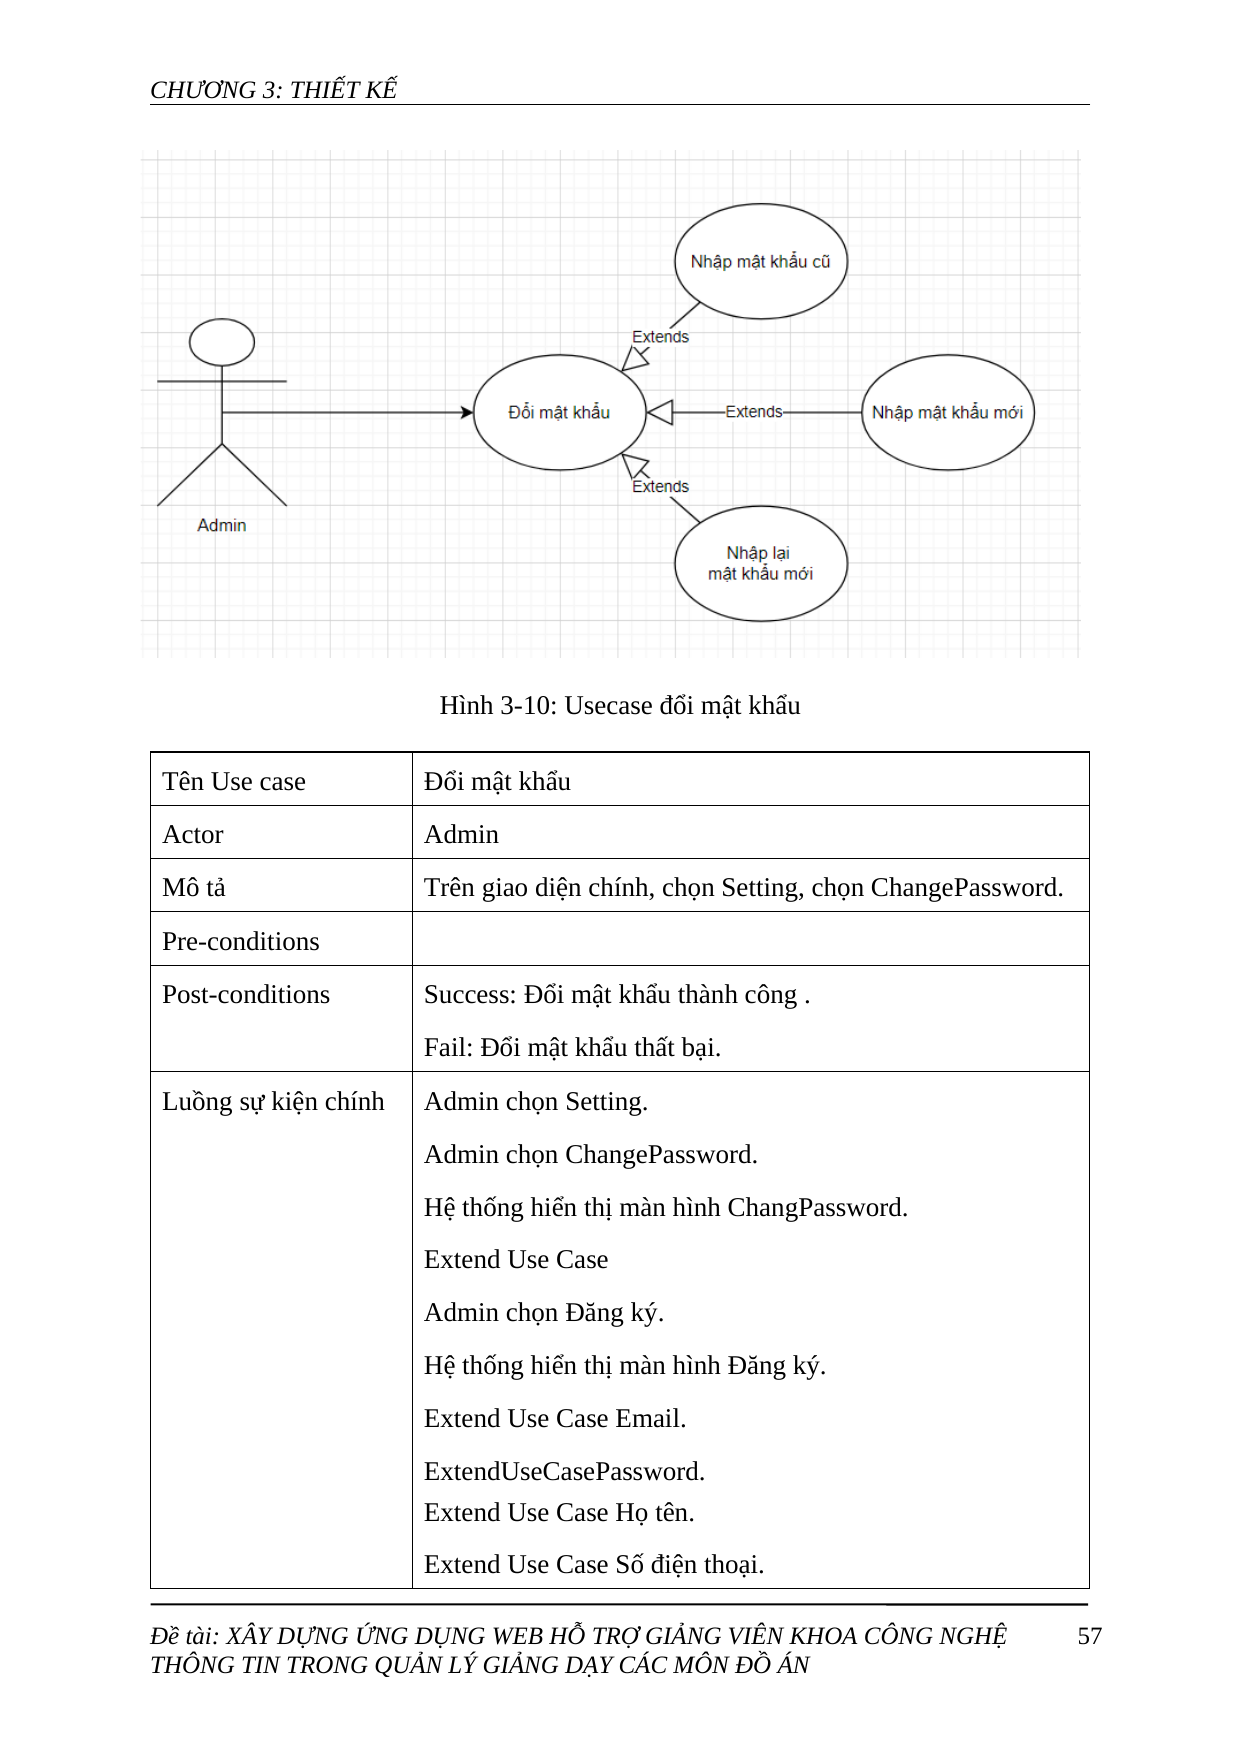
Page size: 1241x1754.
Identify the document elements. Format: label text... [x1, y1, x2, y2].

table_cell Trên giao diện chính, chọn Setting, chọn ChangePassword. [413, 859, 1089, 911]
table_cell Luồng sự kiện chính [151, 1072, 412, 1588]
text Hình 3-10: Usecase đổi mật khẩu [150, 689, 1090, 720]
picture [140, 150, 1081, 658]
table_cell Success: Đổi mật khẩu thành công . Fail: Đổi mật khẩu thất bại. [413, 966, 1089, 1071]
table_header Đổi mật khẩu [413, 753, 1089, 805]
table_cell Admin chọn Setting. Admin chọn ChangePassword. Hệ thống hiển thị màn hình ChangPassword. Extend Use Case Admin chọn Đăng ký. Hệ thống hiển thị màn hình Đăng ký. Extend Use Case Email. ExtendUseCasePassword. Extend Use Case Họ tên. Extend Use Case Số điện thoại. [413, 1072, 1089, 1588]
table_cell Pre-conditions [151, 912, 412, 965]
table_cell Actor [151, 806, 412, 858]
table_cell [413, 912, 1089, 965]
table_cell Post-conditions [151, 966, 412, 1071]
table_header Tên Use case [151, 753, 412, 805]
table_cell Mô tả [151, 859, 412, 911]
table_cell Admin [413, 806, 1089, 858]
